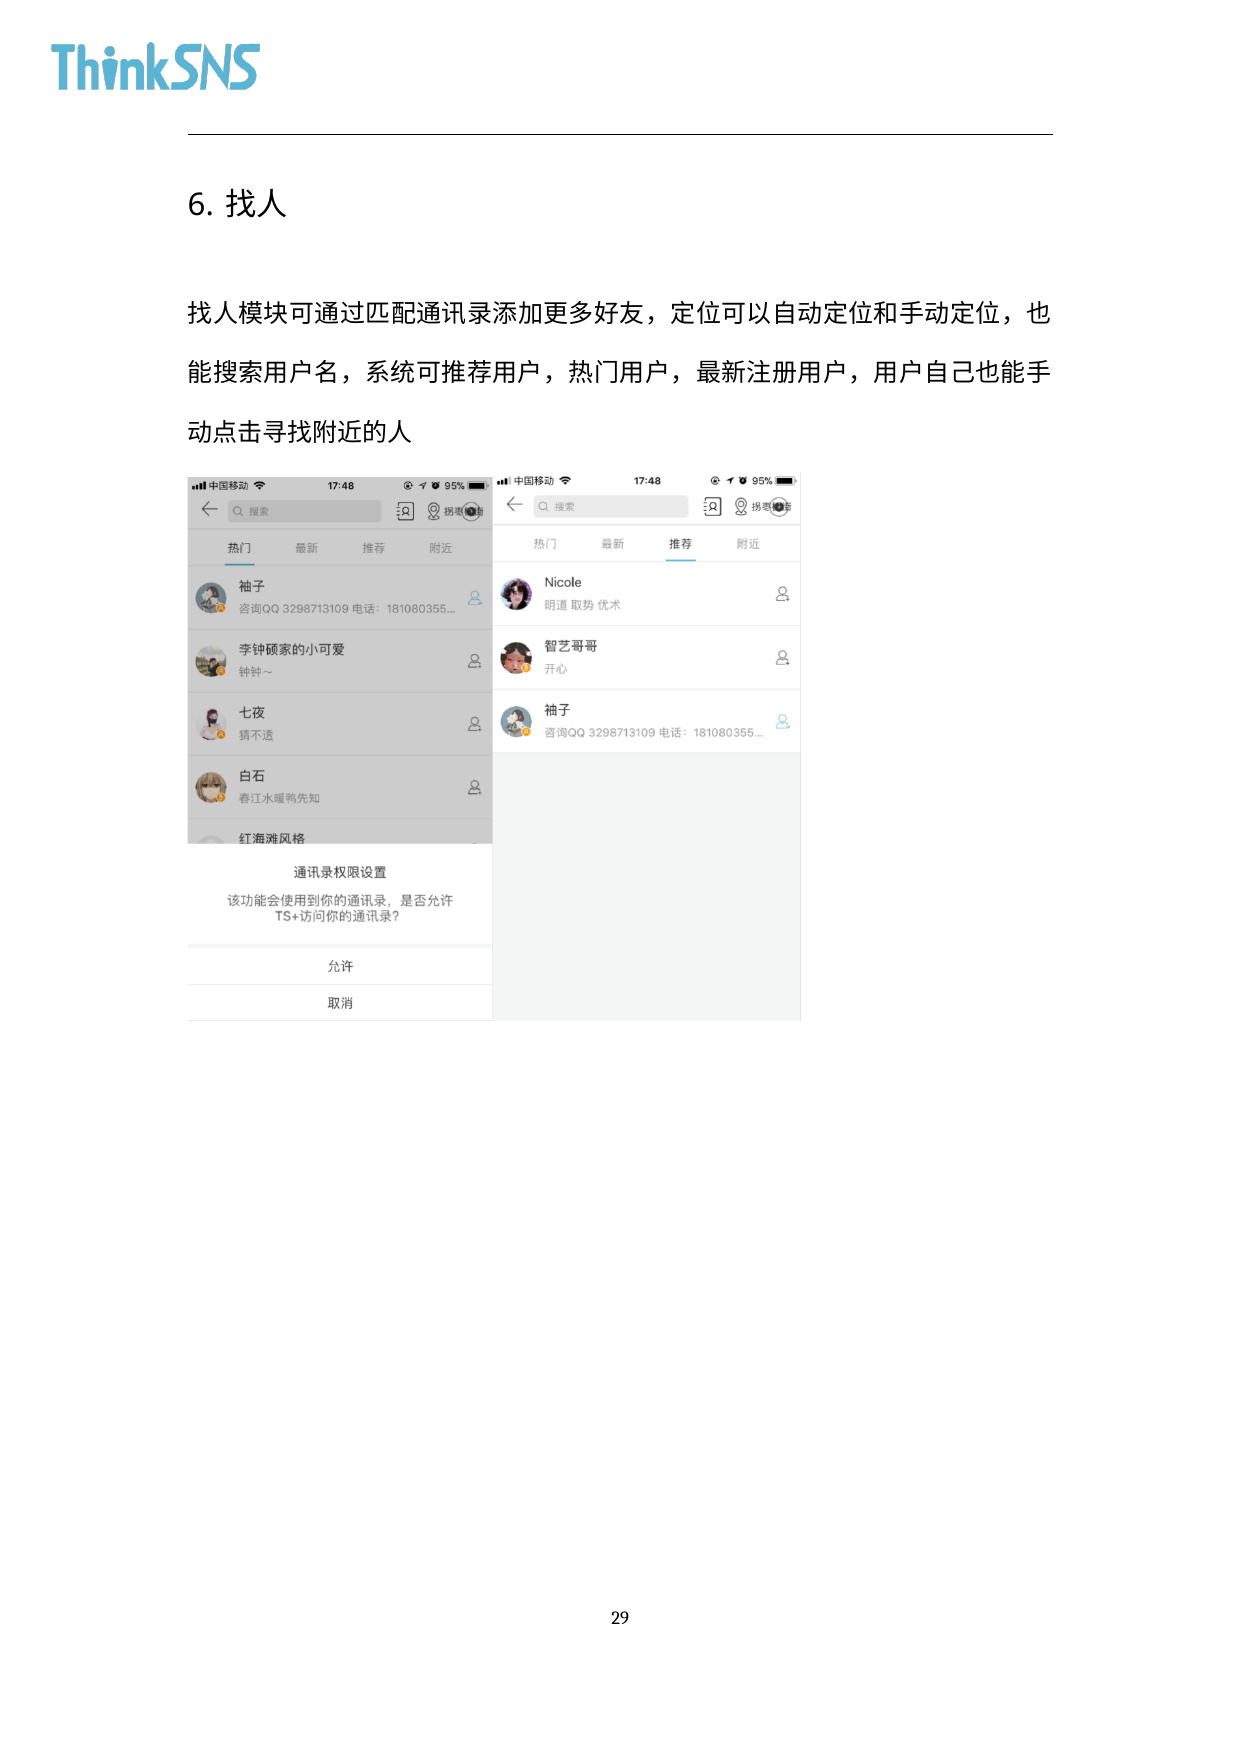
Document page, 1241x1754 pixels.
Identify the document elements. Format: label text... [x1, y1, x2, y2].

text 找人模块可通过匹配通讯录添加更多好友，定位可以自动定位和手动定位，也能搜索用户名，系统可推荐用户，热门用户，最新注册用户，用户自己也能手动点击寻找附近的人 [187, 292, 1053, 450]
picture [42, 40, 268, 94]
picture [187, 472, 801, 1021]
subtitle 找人 [187, 163, 1053, 242]
